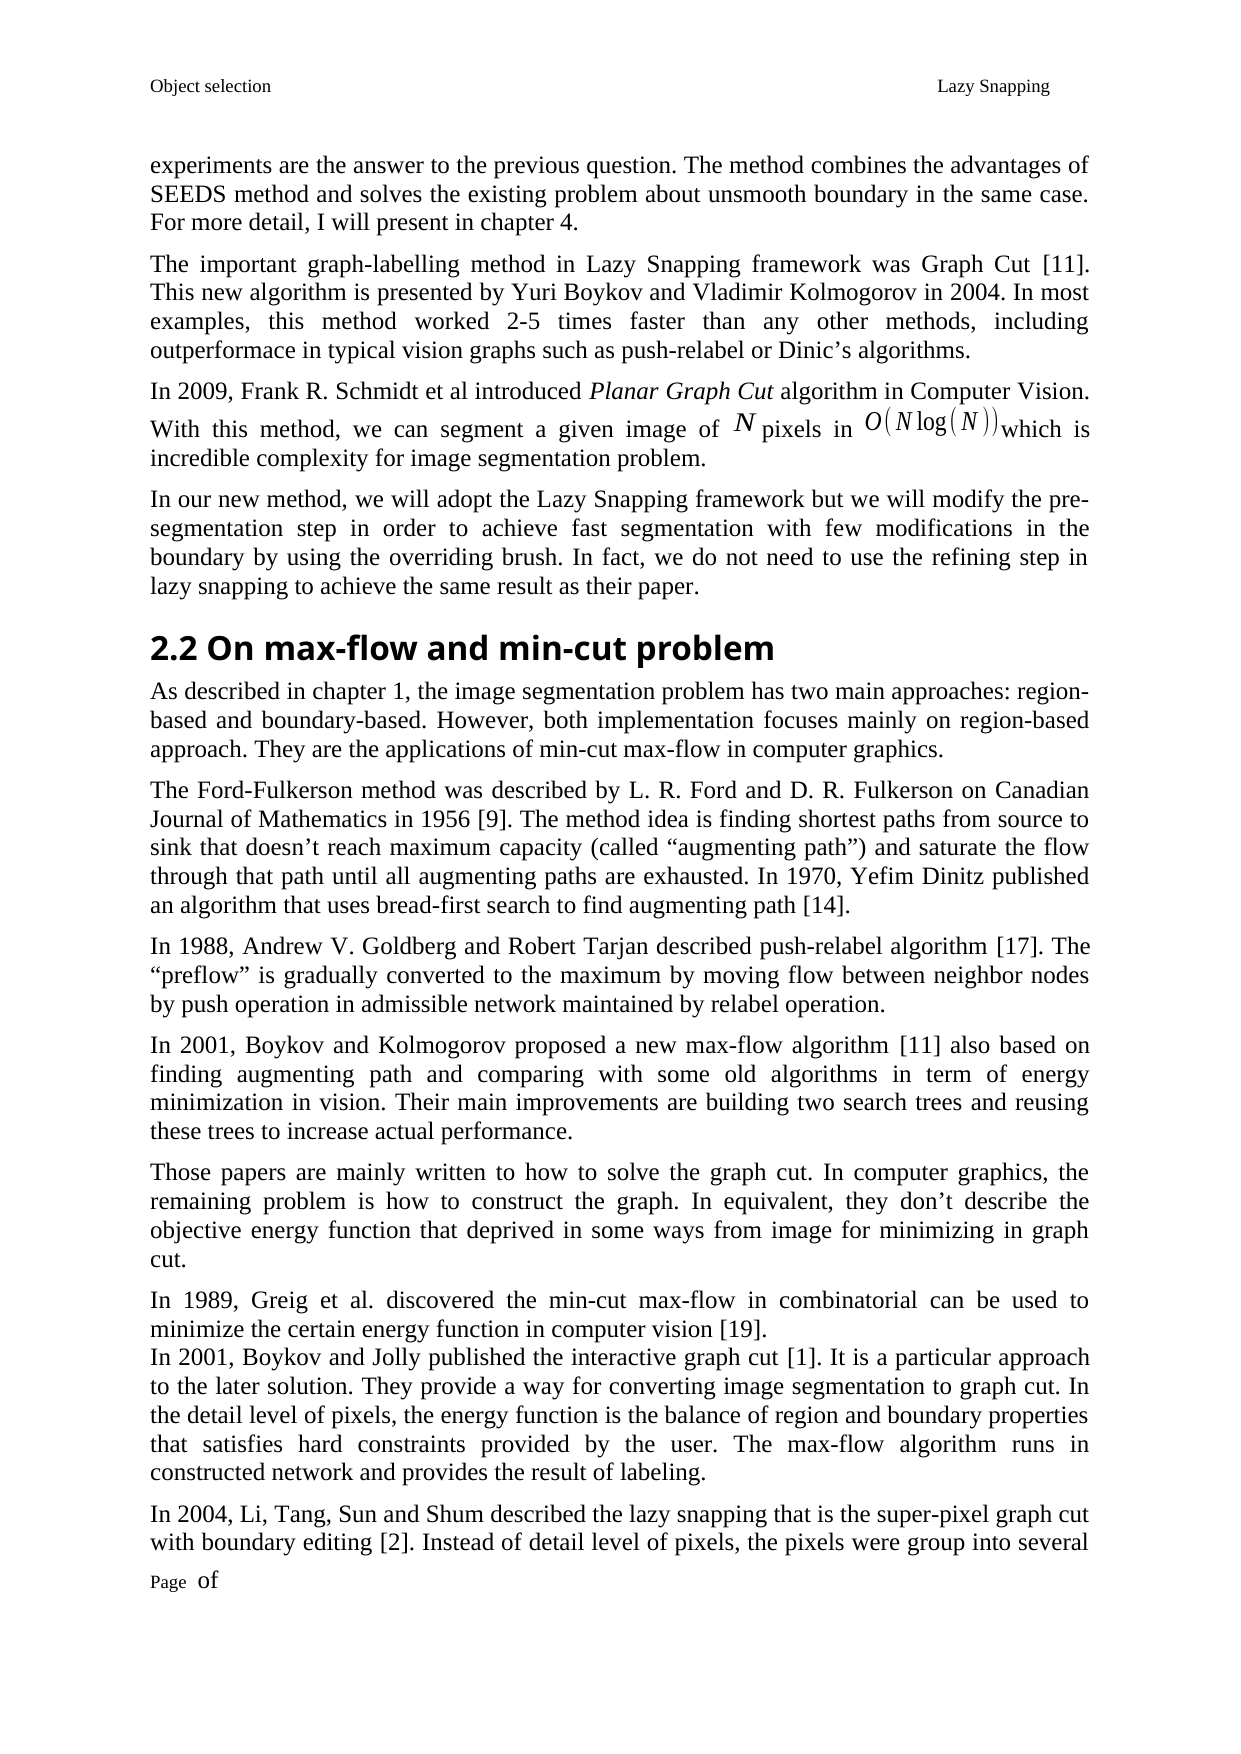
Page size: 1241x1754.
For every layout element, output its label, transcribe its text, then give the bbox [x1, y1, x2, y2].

text In 1988, Andrew V. Goldberg and Robert Tarjan described push-relabel algorithm [17]. The “preflow” is gradually converted to the maximum by moving flow between neighbor nodes by push operation in admissible network maintained by relabel operation. [150, 931, 1090, 1017]
text The Ford-Fulkerson method was described by L. R. Ford and D. R. Fulkerson on Canadian Journal of Mathematics in 1956 [9]. The method idea is finding shortest paths from source to sink that doesn’t reach maximum capacity (called “augmenting path”) and saturate the flow through that path until all augmenting paths are exhausted. In 1970, Yefim Dinitz published an algorithm that uses bread-first search to find augmenting path [14]. [150, 775, 1090, 919]
subtitle On max-flow and min-cut problem [150, 624, 1090, 670]
text In 1989, Greig et al. discovered the min-cut max-flow in combinatorial can be used to minimize the certain energy function in computer vision [19]. [150, 1285, 1090, 1342]
text In 2001, Boykov and Kolmogorov proposed a new max-flow algorithm [11] also based on finding augmenting path and comparing with some old algorithms in term of energy minimization in vision. Their main improvements are building two search trees and reusing these trees to increase actual performance. [150, 1030, 1090, 1145]
text In 2001, Boykov and Jolly published the interactive graph cut [1]. It is a particular approach to the later solution. They provide a way for converting image segmentation to graph cut. In the detail level of pixels, the energy function is the balance of region and boundary properties that satisfies hard constraints provided by the user. The max-flow algorithm runs in constructed network and provides the result of labeling. [150, 1342, 1090, 1486]
text In our new method, we will adopt the Lazy Snapping framework but we will modify the pre-segmentation step in order to achieve fast segmentation with few modifications in the boundary by using the overriding brush. In fact, we do not need to use the refining step in lazy snapping to achieve the same result as their paper. [150, 484, 1090, 599]
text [150, 1499, 1090, 1556]
text As described in chapter 1, the image segmentation problem has two main approaches: region-based and boundary-based. However, both implementation focuses mainly on region-based approach. They are the applications of min-cut max-flow in computer graphics. [150, 676, 1090, 762]
text The important graph-labelling method in Lazy Snapping framework was Graph Cut [11]. This new algorithm is presented by Yuri Boykov and Vladimir Kolmogorov in 2004. In most examples, this method worked 2-5 times faster than any other methods, including outperformace in typical vision graphs such as push-relabel or Dinic’s algorithms. [150, 249, 1090, 364]
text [150, 150, 1090, 236]
text In 2009, Frank R. Schmidt et al introduced Planar Graph Cut algorithm in Computer Vision. With this method, we can segment a given image of pixels in which is incredible complexity for image segmentation problem. [150, 376, 1090, 472]
text Those papers are mainly written to how to solve the graph cut. In computer graphics, the remaining problem is how to construct the graph. In equivalent, they don’t describe the objective energy function that deprived in some ways from image for minimizing in graph cut. [150, 1157, 1090, 1272]
